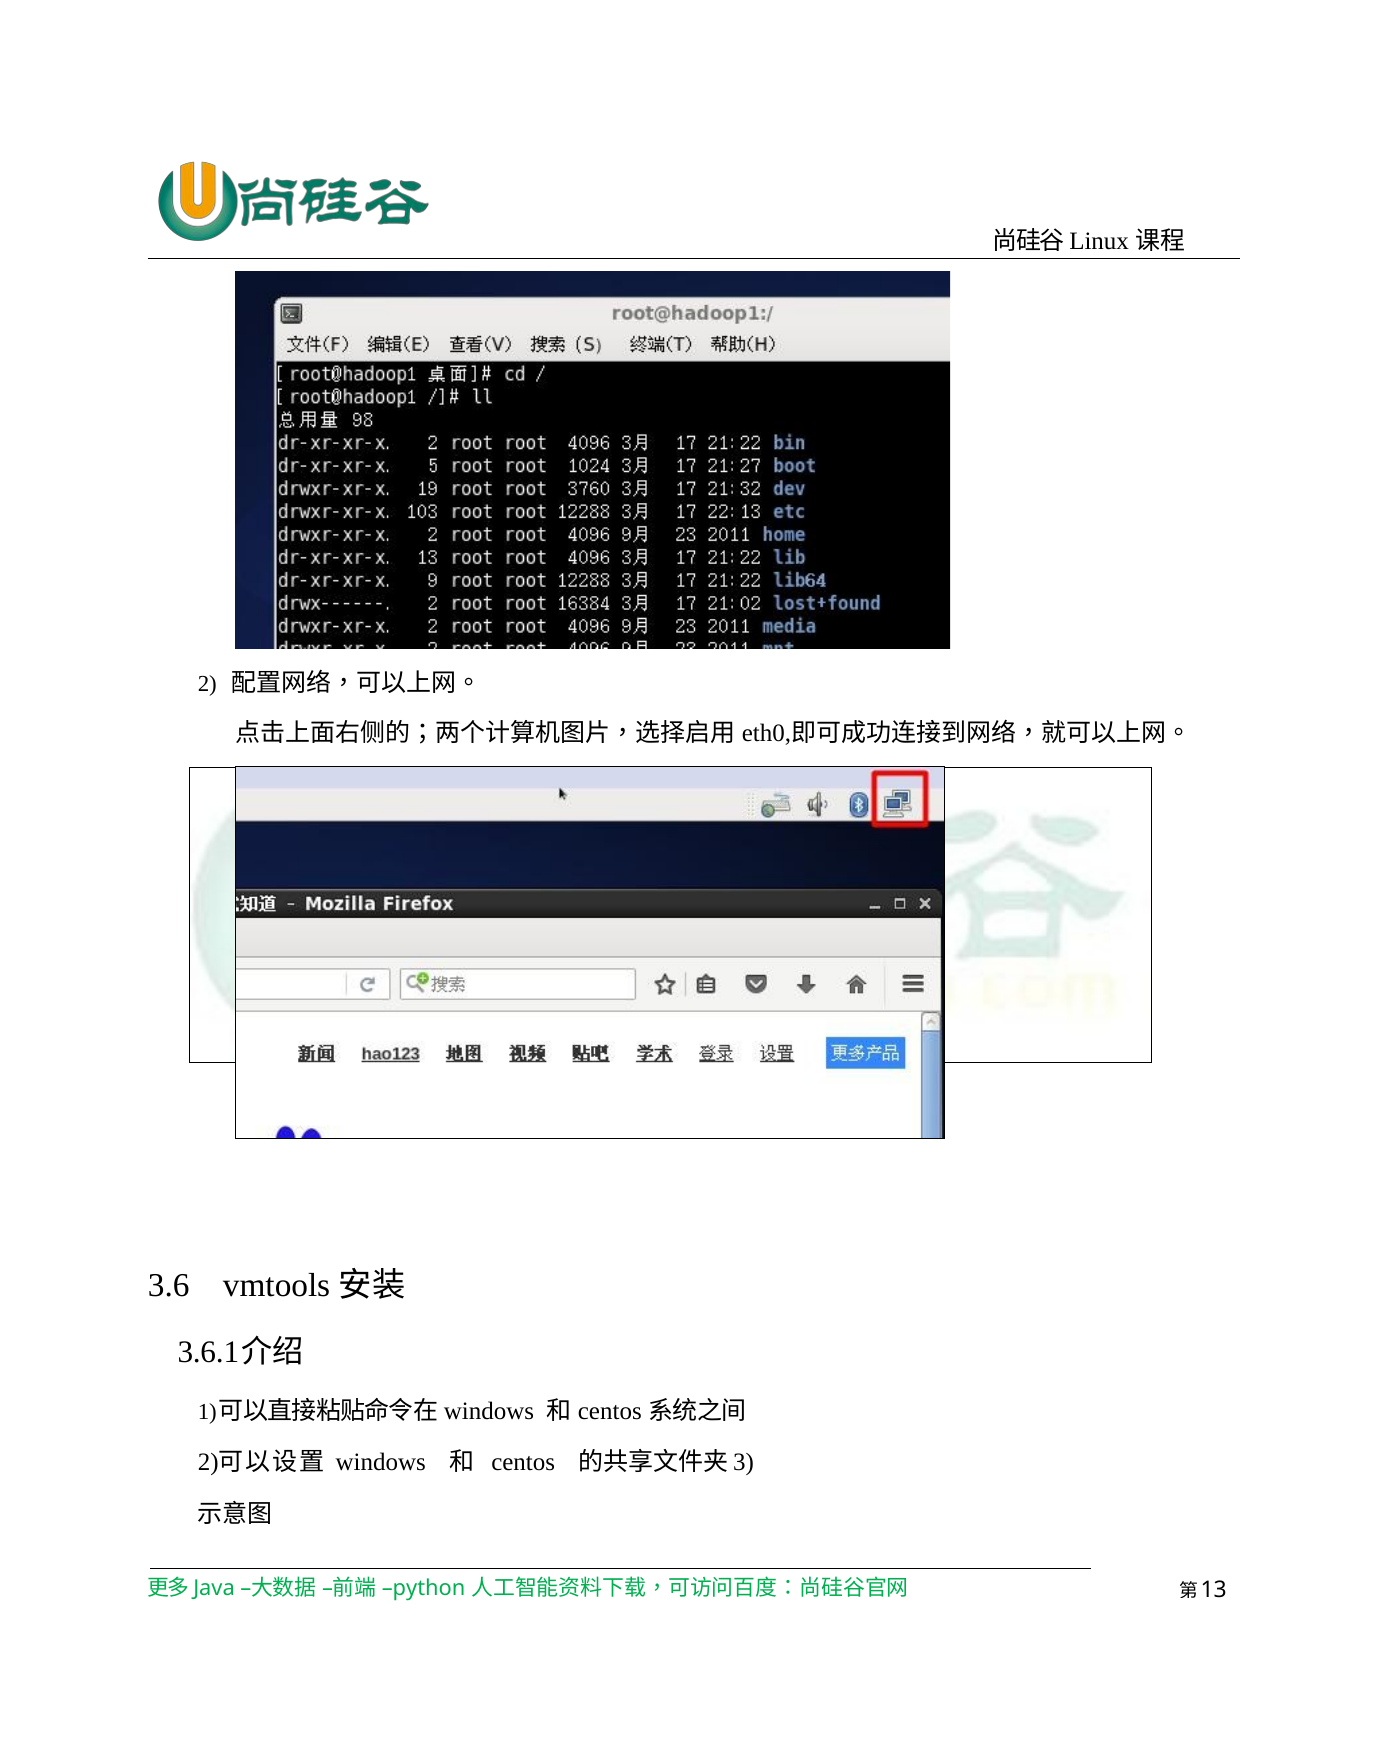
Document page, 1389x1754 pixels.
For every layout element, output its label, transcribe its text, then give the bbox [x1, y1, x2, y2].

picture [147, 153, 436, 249]
picture [945, 768, 1151, 1062]
picture [235, 271, 951, 649]
list 配置网络，可以上网。 [198, 664, 1338, 698]
picture [190, 768, 235, 1062]
subtitle vmtools 安装 [148, 1260, 1338, 1306]
list 可以直接粘贴命令在 windows 和 centos 系统之间2)可以设置 windows 和 centos 的共享文件夹3)示意图 [198, 1393, 761, 1529]
subtitle 介绍 [177, 1329, 1338, 1372]
text 点击上面右侧的；两个计算机图片，选择启用 eth0,即可成功连接到网络，就可以上网。 [235, 715, 1338, 749]
picture [236, 767, 944, 1138]
